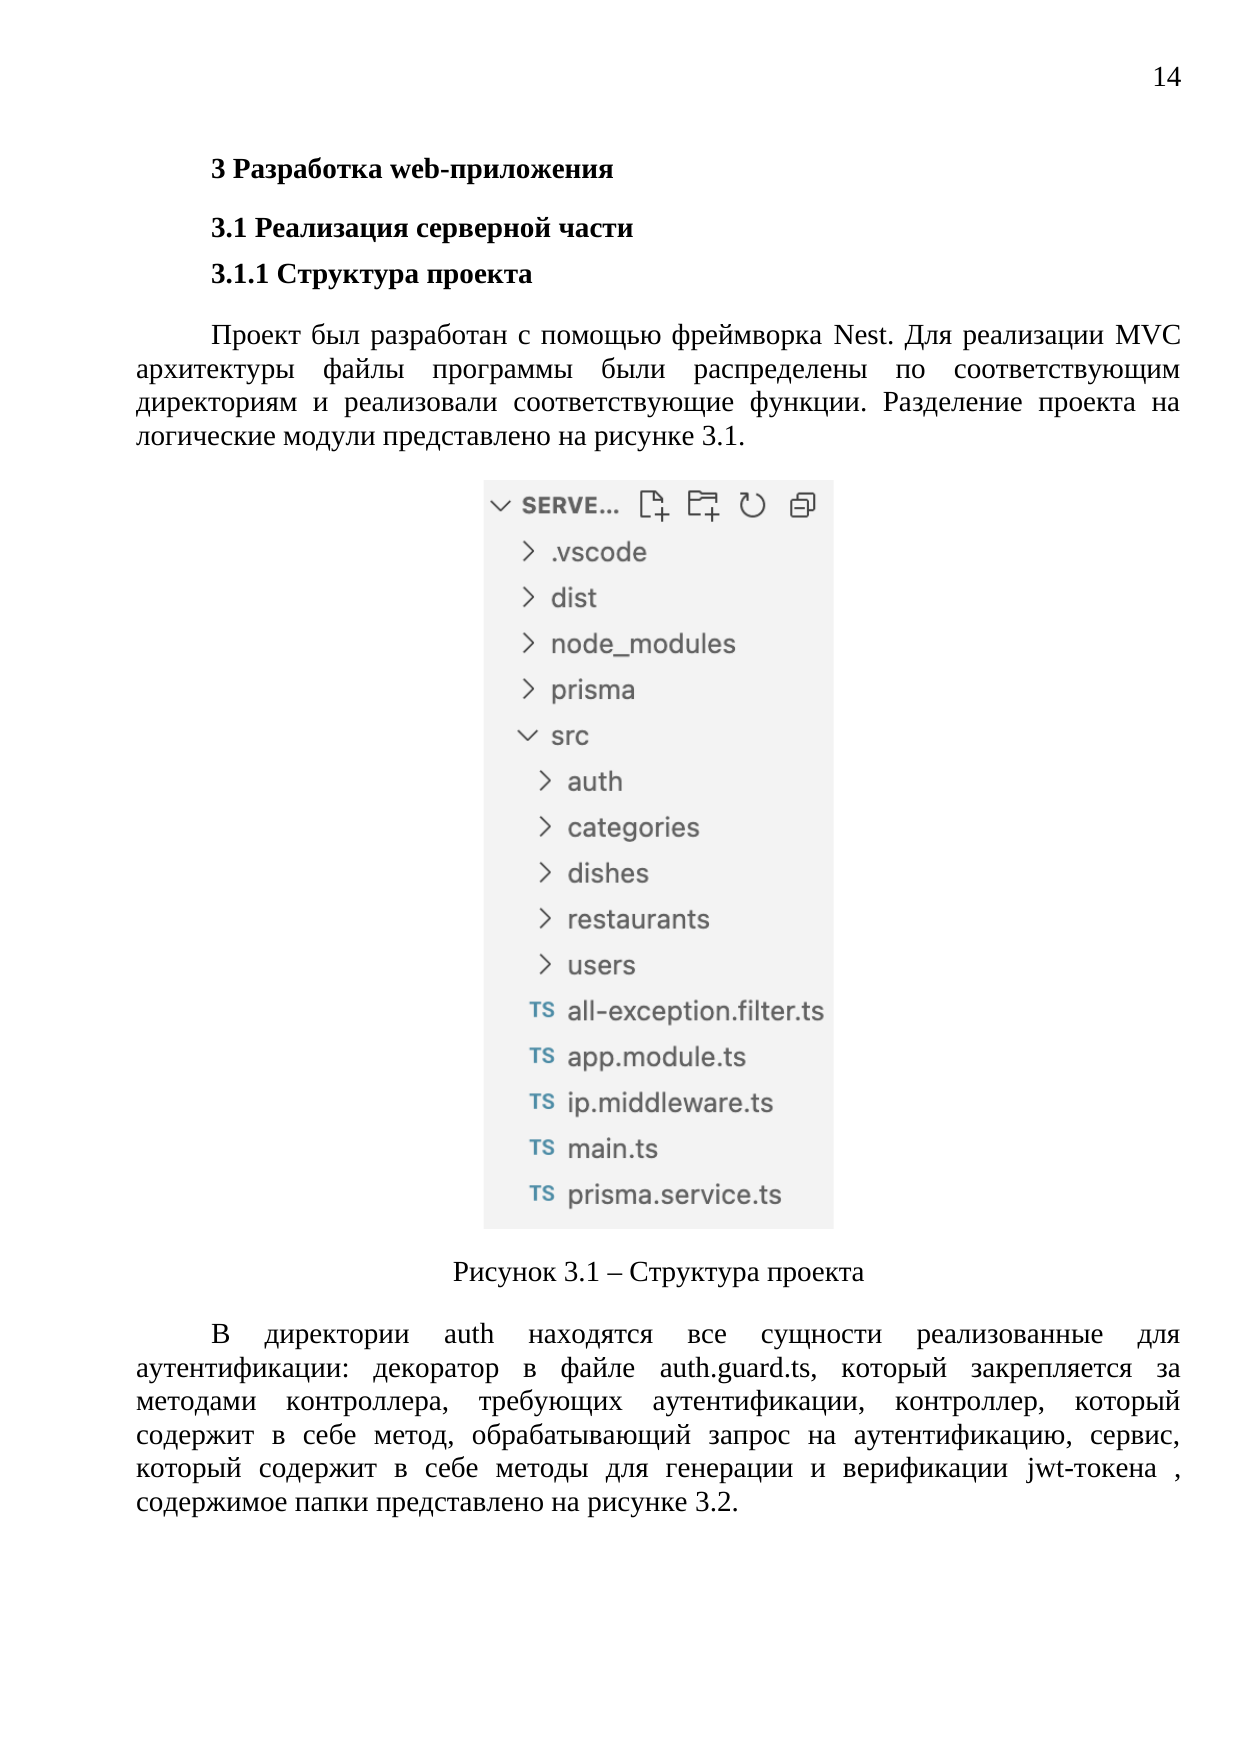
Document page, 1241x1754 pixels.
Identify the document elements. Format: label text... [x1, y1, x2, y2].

text Проект был разработан с помощью фреймворка Nest. Для реализации MVC архитектуры файлы программы были распределены по соответствующим директориям и реализовали соответствующие функции. Разделение проекта на логические модули представлено на рисунке 3.1. [136, 317, 1181, 452]
picture [483, 480, 834, 1229]
text Рисунок 3.1 – Структура проекта [136, 1254, 1181, 1287]
subtitle 3.1 Реализация серверной части [136, 210, 1181, 244]
text В директории auth находятся все сущности реализованные для аутентификации: декоратор в файле auth.guard.ts, который закрепляется за методами контроллера, требующих аутентификации, контроллер, который содержит в себе метод, обрабатывающий запрос на аутентификацию, сервис, который содержит в себе методы для генерации и верификации jwt-токена , содержимое папки представлено на рисунке 3.2. [136, 1316, 1181, 1518]
subtitle 3 Разработка web-приложения [136, 152, 1181, 185]
subtitle 3.1.1 Структура проекта [136, 256, 1181, 290]
